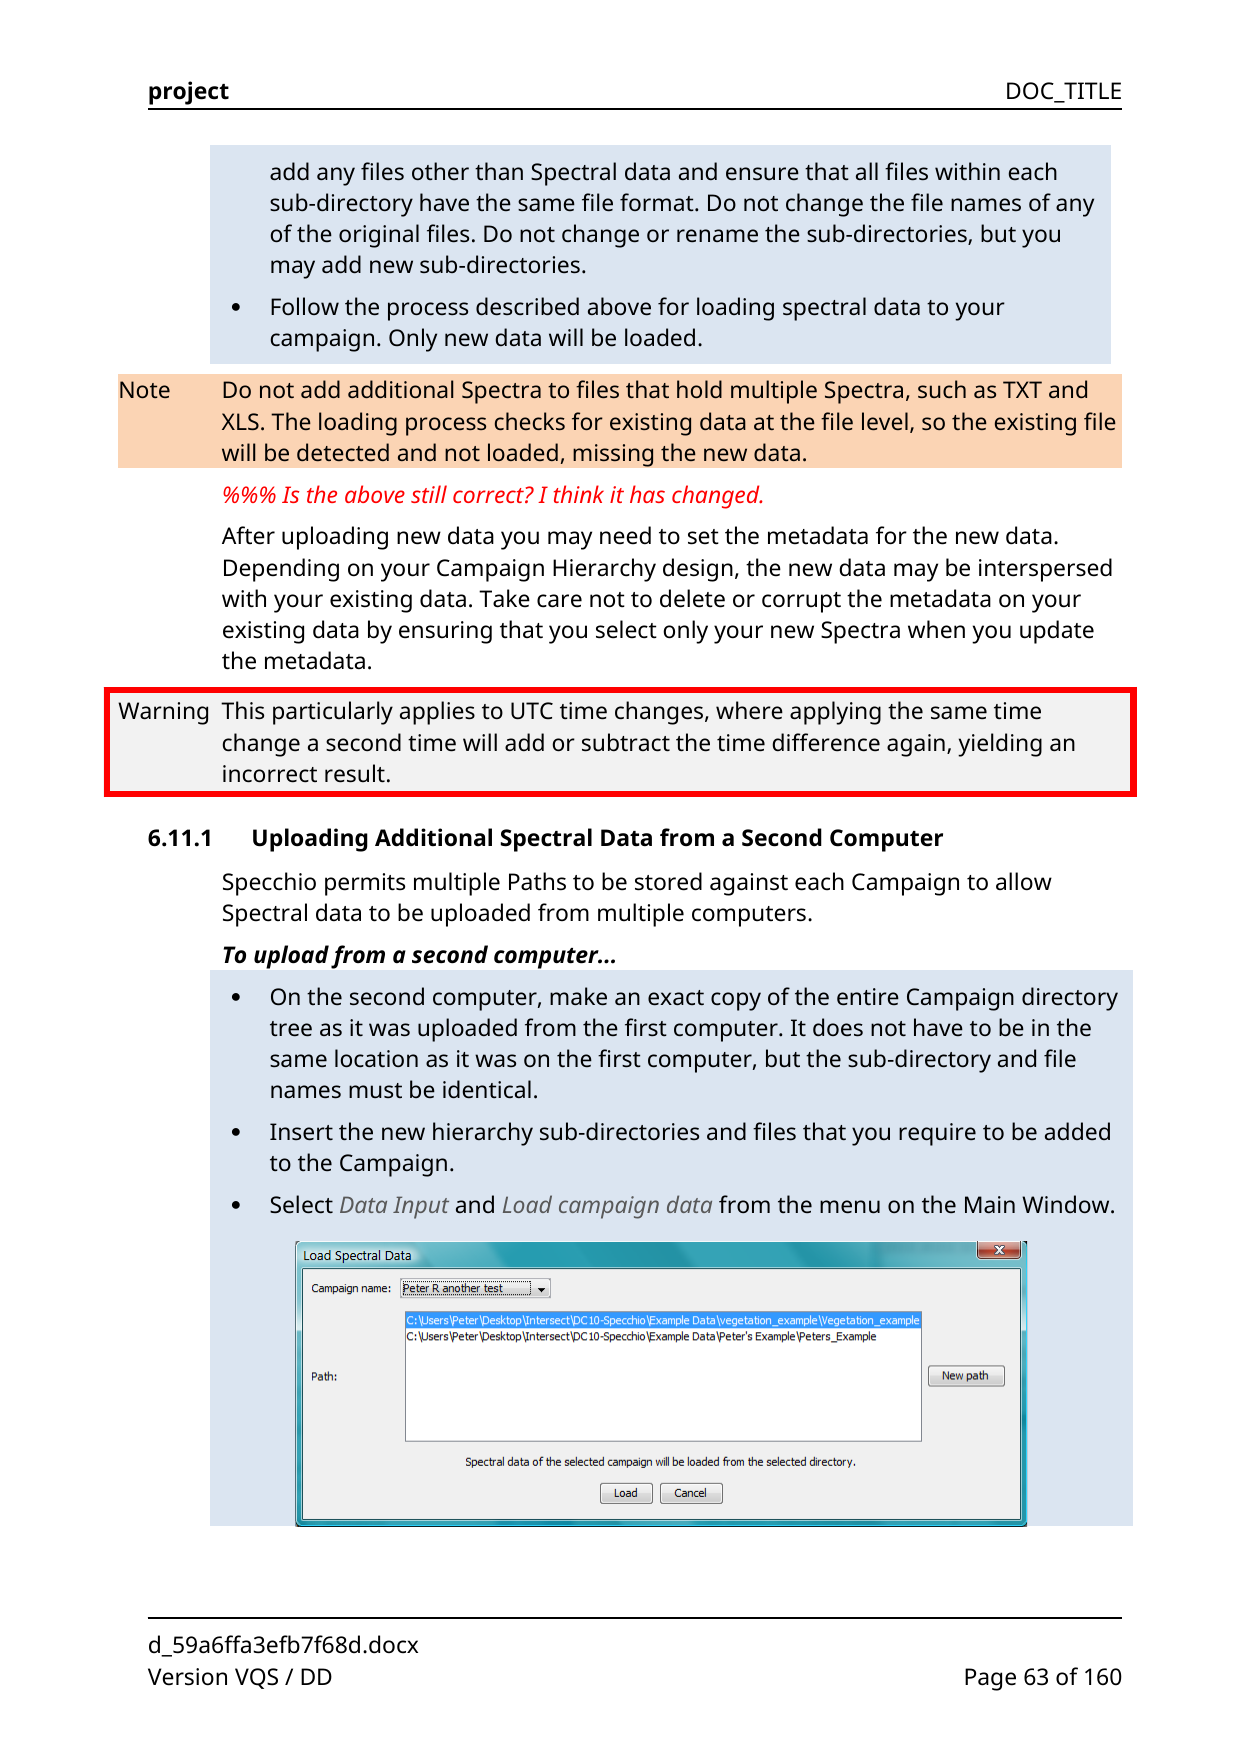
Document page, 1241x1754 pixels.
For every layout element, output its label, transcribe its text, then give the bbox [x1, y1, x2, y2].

subtitle To upload from a second computer... [222, 939, 1122, 970]
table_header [210, 970, 1133, 1526]
text Specchio permits multiple Paths to be stored against each Campaign to allow to [222, 866, 1122, 928]
text Note Do not add additional Spectra to files that hold multiple Spectra, such as TXT and XLS. The loading process checks for existing data at the file level, so the existing file will be detected and not loaded, missing the new data. [118, 374, 1122, 468]
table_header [210, 145, 1111, 364]
text %%% Is the above still correct? I think it has changed. [222, 478, 1122, 510]
text Warning This particularly applies to UTC time changes, where applying the same time change a second time will add or subtract the time difference again, yielding an incorrect result. [110, 693, 1130, 791]
picture [295, 1241, 1028, 1527]
text After uploading new data you may need to set the metadata for the new data. Depending on your Campaign Hierarchy design, the new data may be interspersed with your existing data. Take care not to delete or corrupt the metadata on your existing data by ensuring that you select only your new Spectra when you update the metadata. [222, 520, 1122, 676]
